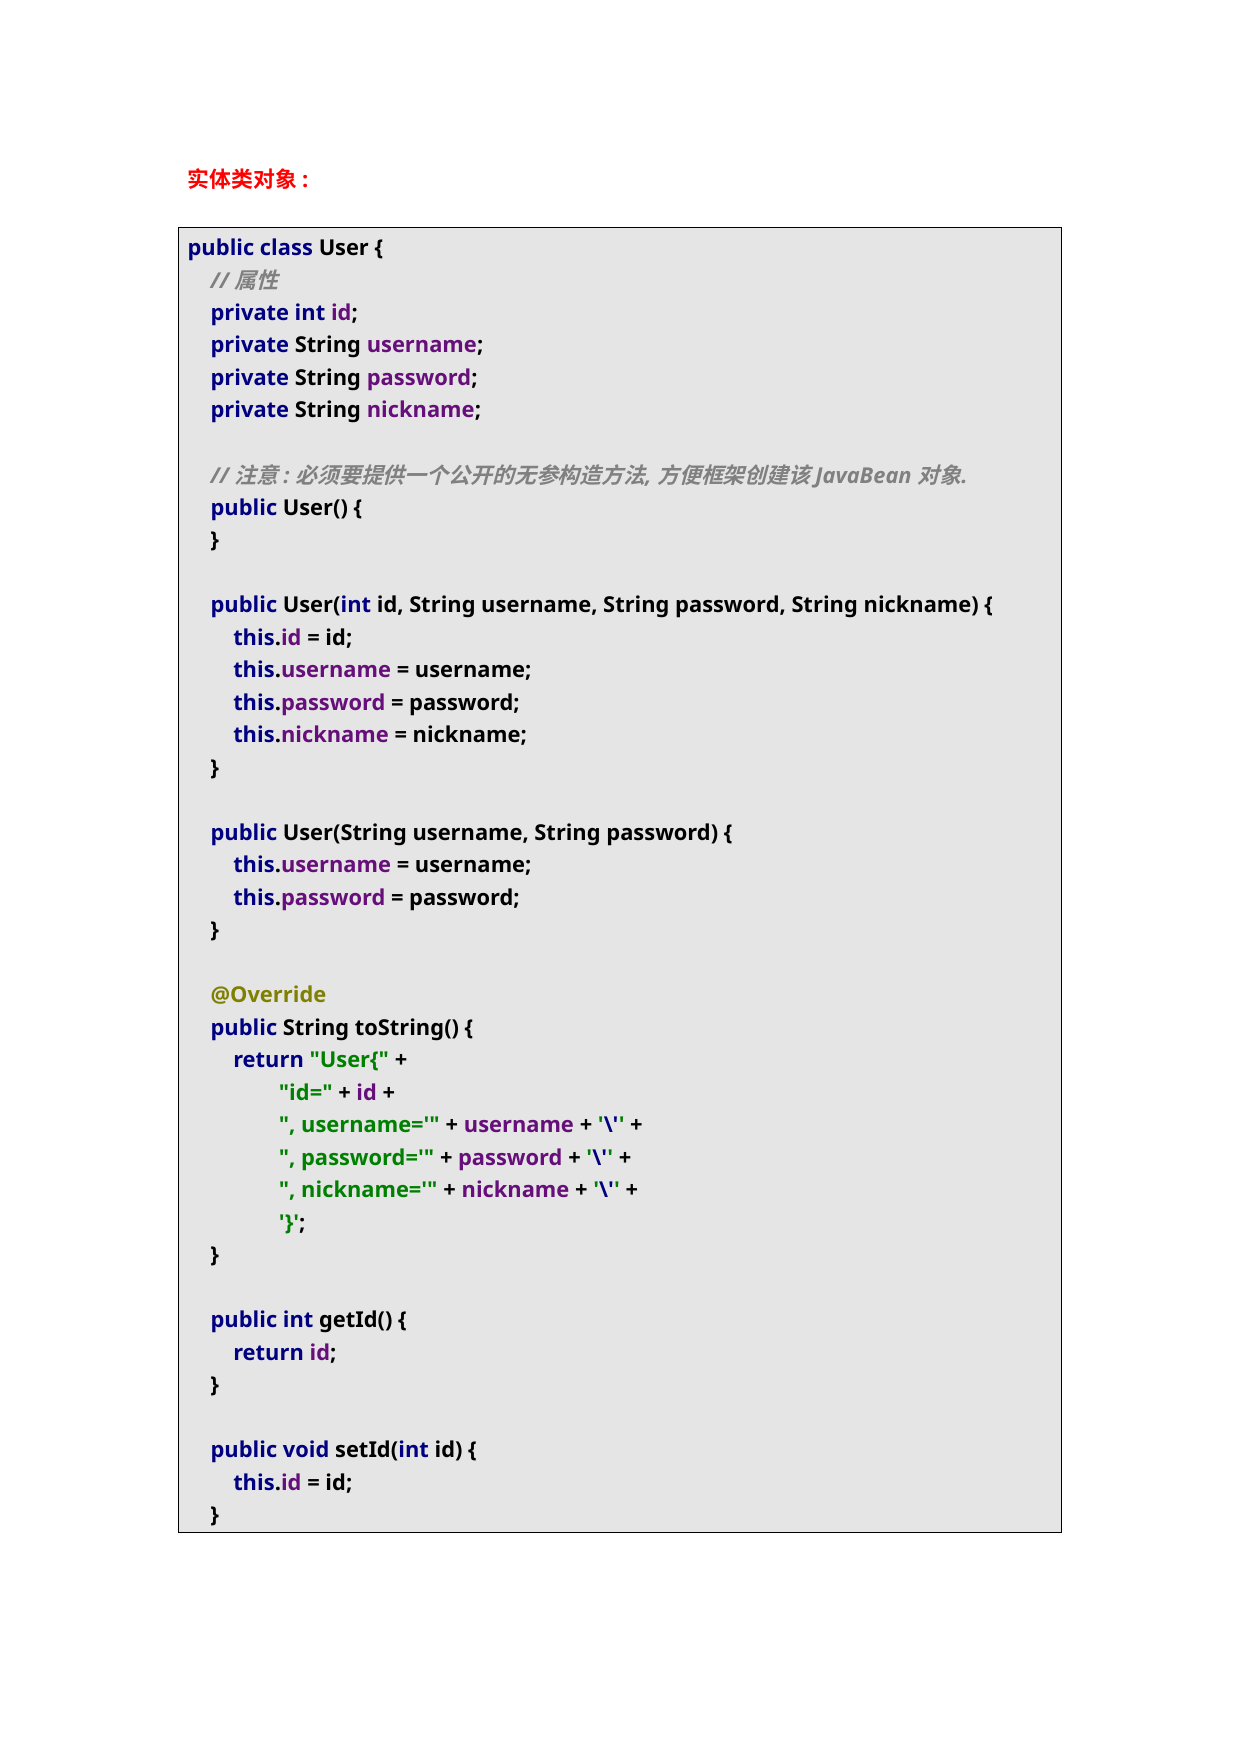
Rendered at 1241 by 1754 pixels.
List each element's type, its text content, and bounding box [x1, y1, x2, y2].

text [179, 228, 1061, 1532]
text 实体类对象 : [187, 162, 1053, 194]
